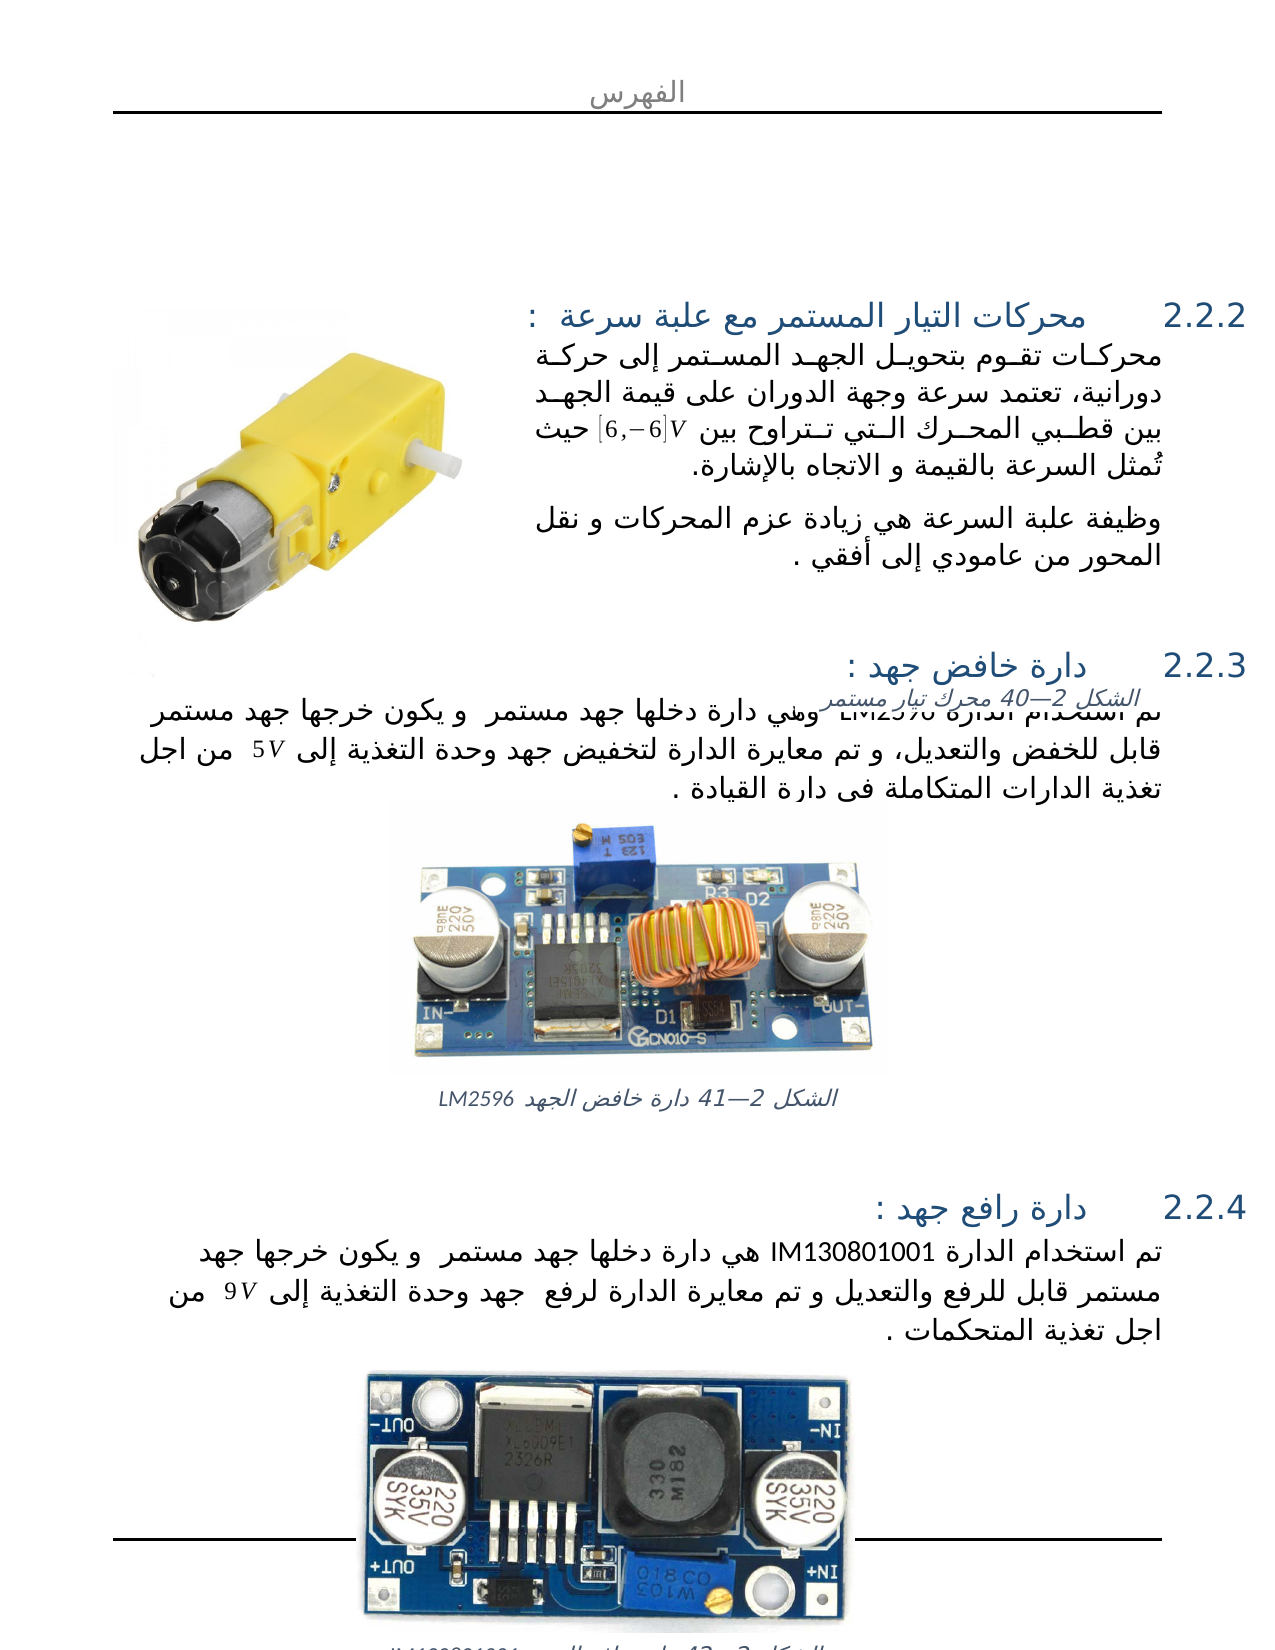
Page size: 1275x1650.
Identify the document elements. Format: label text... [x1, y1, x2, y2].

picture [356, 1370, 855, 1633]
subtitle دارة رافع جهد : [112, 1189, 1162, 1228]
text وظيفة علبة السرعة هي زيادة عزم المحركات و نقل المحور من عامودي إلى أفقي . [534, 502, 1162, 572]
picture [112, 308, 481, 677]
subtitle محركات التيار المستمر مع علبة سرعة : [112, 297, 1162, 336]
text تم استخدام الدارة IM130801001 هي دارة دخلها جهد مستمر و يكون خرجها جهد مستمر قابل للرفع والتعديل و تم معايرة الدارة لرفع جهد وحدة التغذية إلى من اجل تغذية المتحكمات . [112, 1233, 1162, 1347]
text محركات تقوم بتحويل الجهد المستمر إلى حركة دورانية، تعتمد سرعة وجهة الدوران على قيمة الجهد بين قطبي المحرك التي تتراوح بين حيث تُمثل السرعة بالقيمة و الاتجاه بالإشارة. [534, 338, 1162, 482]
text تم استخدام الدارة LM2596 وهي دارة دخلها جهد مستمر و يكون خرجها جهد مستمر قابل للخفض والتعديل، و تم معايرة الدارة لتخفيض جهد وحدة التغذية إلى من اجل تغذية الدارات المتكاملة في دارة القيادة . [112, 692, 1162, 805]
subtitle دارة خافض جهد : [112, 647, 1162, 686]
picture [387, 802, 888, 1075]
